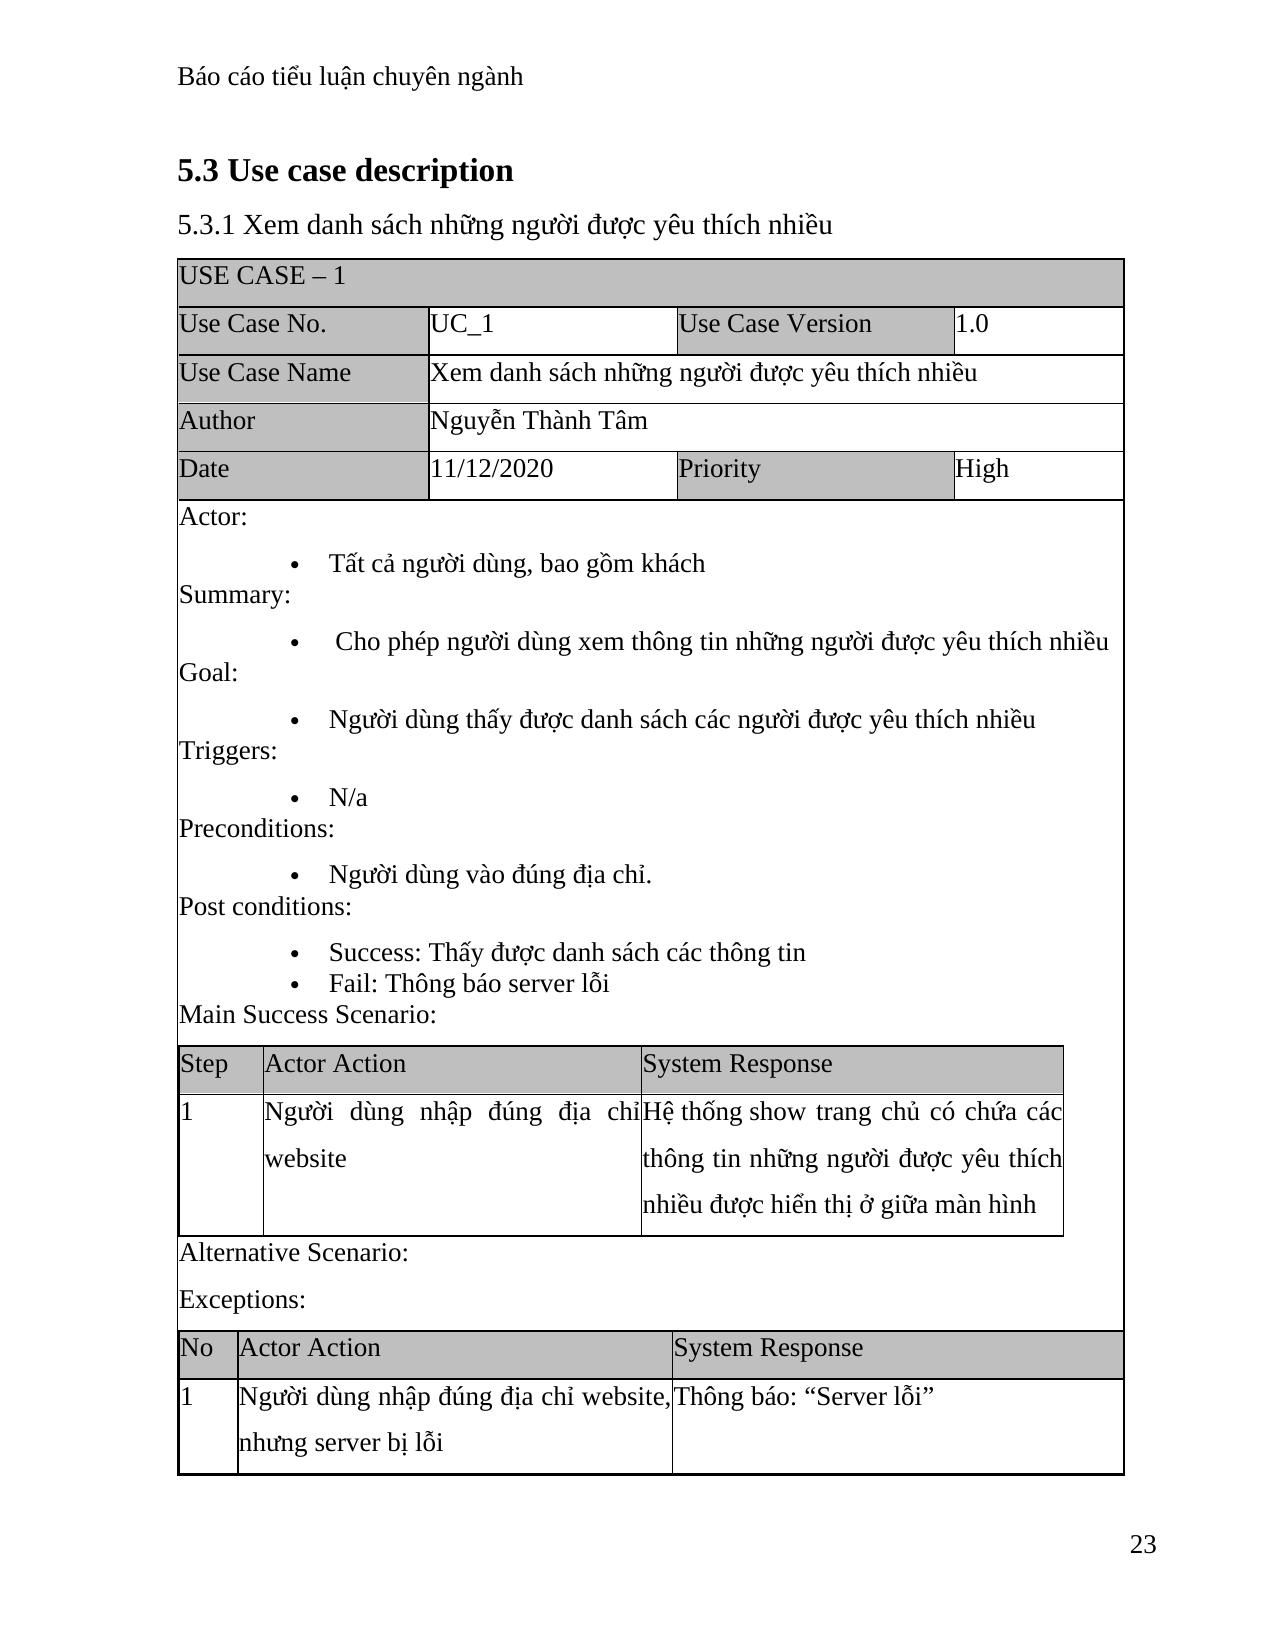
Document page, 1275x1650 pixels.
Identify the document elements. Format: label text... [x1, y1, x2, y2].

text 5.3 Use case description [177, 150, 1156, 188]
table_cell Priority [678, 452, 954, 499]
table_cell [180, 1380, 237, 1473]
table_cell Use Case Name [178, 355, 428, 402]
table_header USE CASE – 1 [178, 260, 1123, 306]
table_cell Author [178, 404, 428, 451]
table_cell Xem danh sách những người được yêu thích nhiều [430, 356, 1123, 402]
table_cell High [955, 452, 1123, 499]
table_cell Date [178, 452, 428, 499]
table_cell 1.0 [955, 308, 1123, 354]
text 5.3.1 Xem danh sách những người được yêu thích nhiều [177, 207, 1156, 241]
table_cell Use Case No. [178, 307, 428, 354]
table_cell UC_1 [430, 308, 677, 354]
table_cell 11/12/2020 [430, 452, 677, 499]
table_cell Use Case Version [678, 308, 954, 354]
table_cell Nguyễn Thành Tâm [430, 404, 1123, 451]
